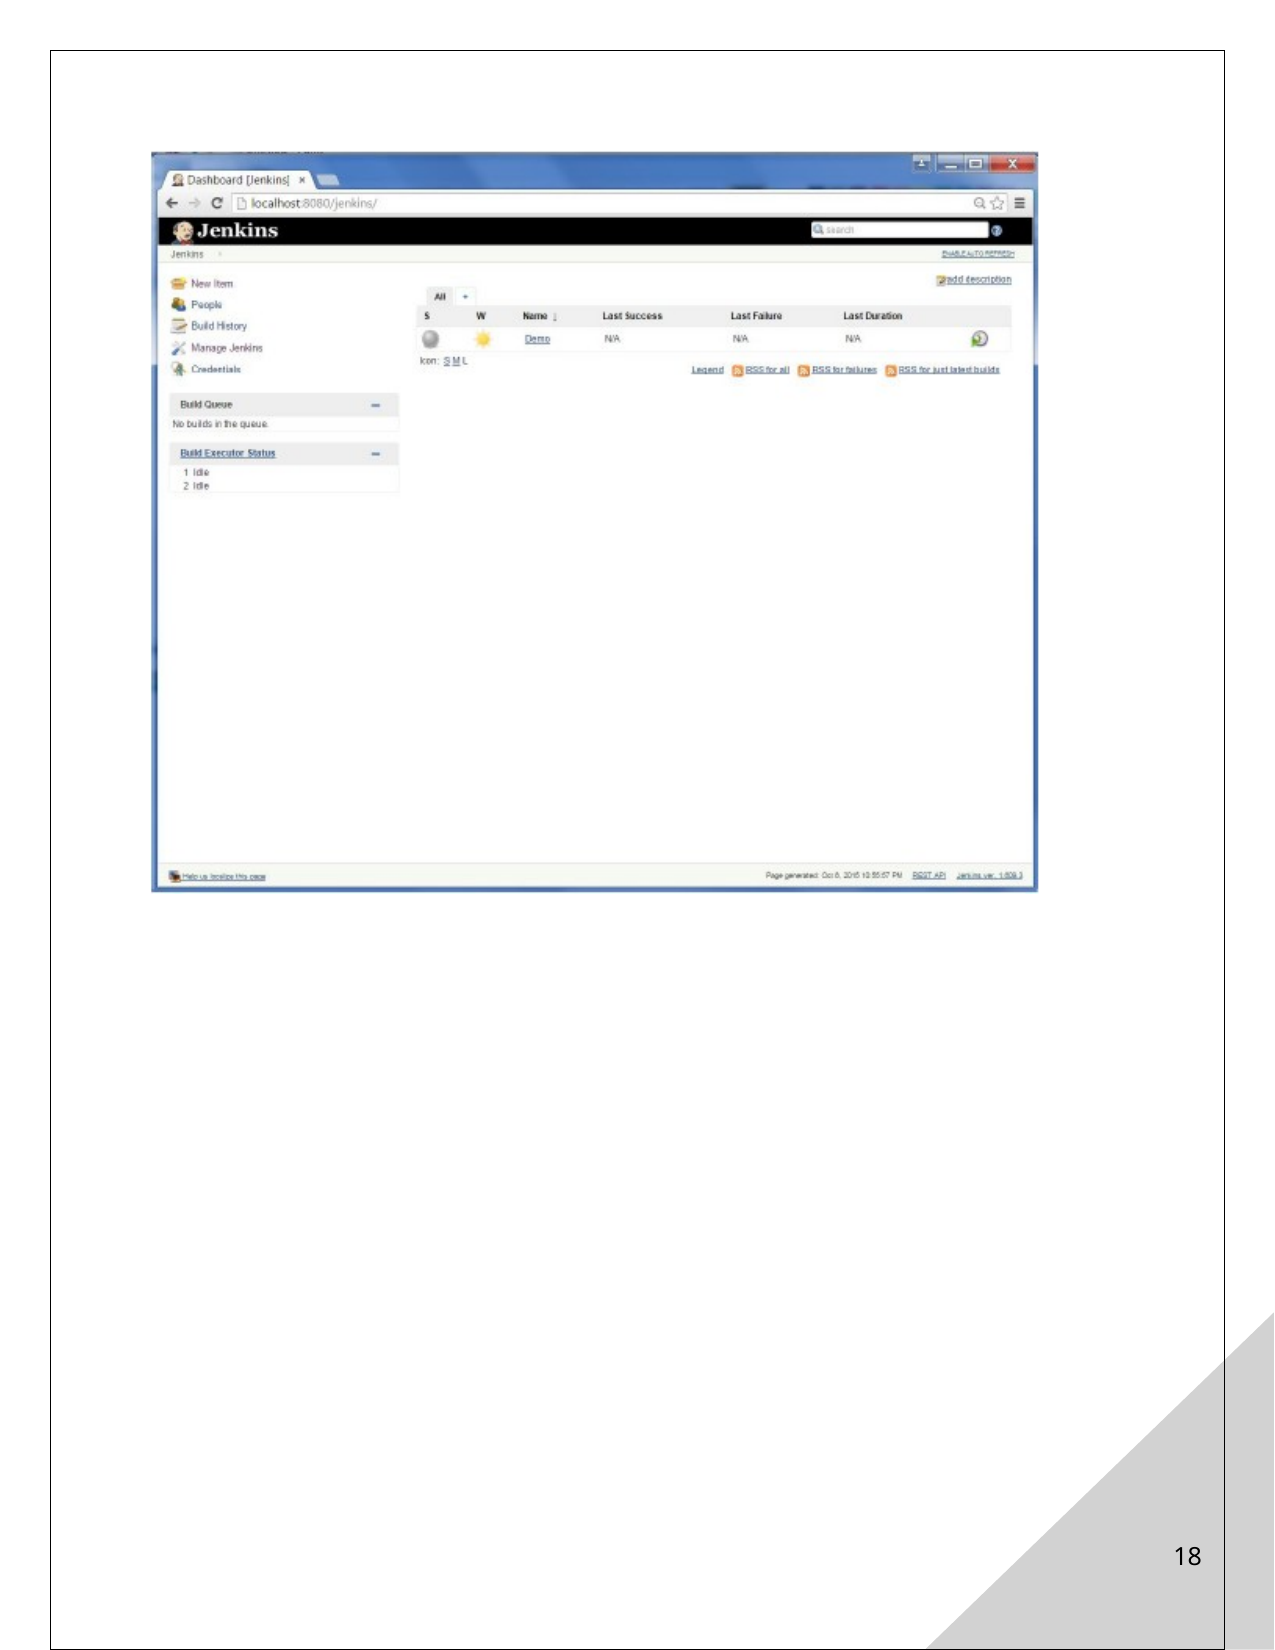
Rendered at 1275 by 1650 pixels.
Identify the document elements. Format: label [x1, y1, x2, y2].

picture [150, 150, 1039, 894]
